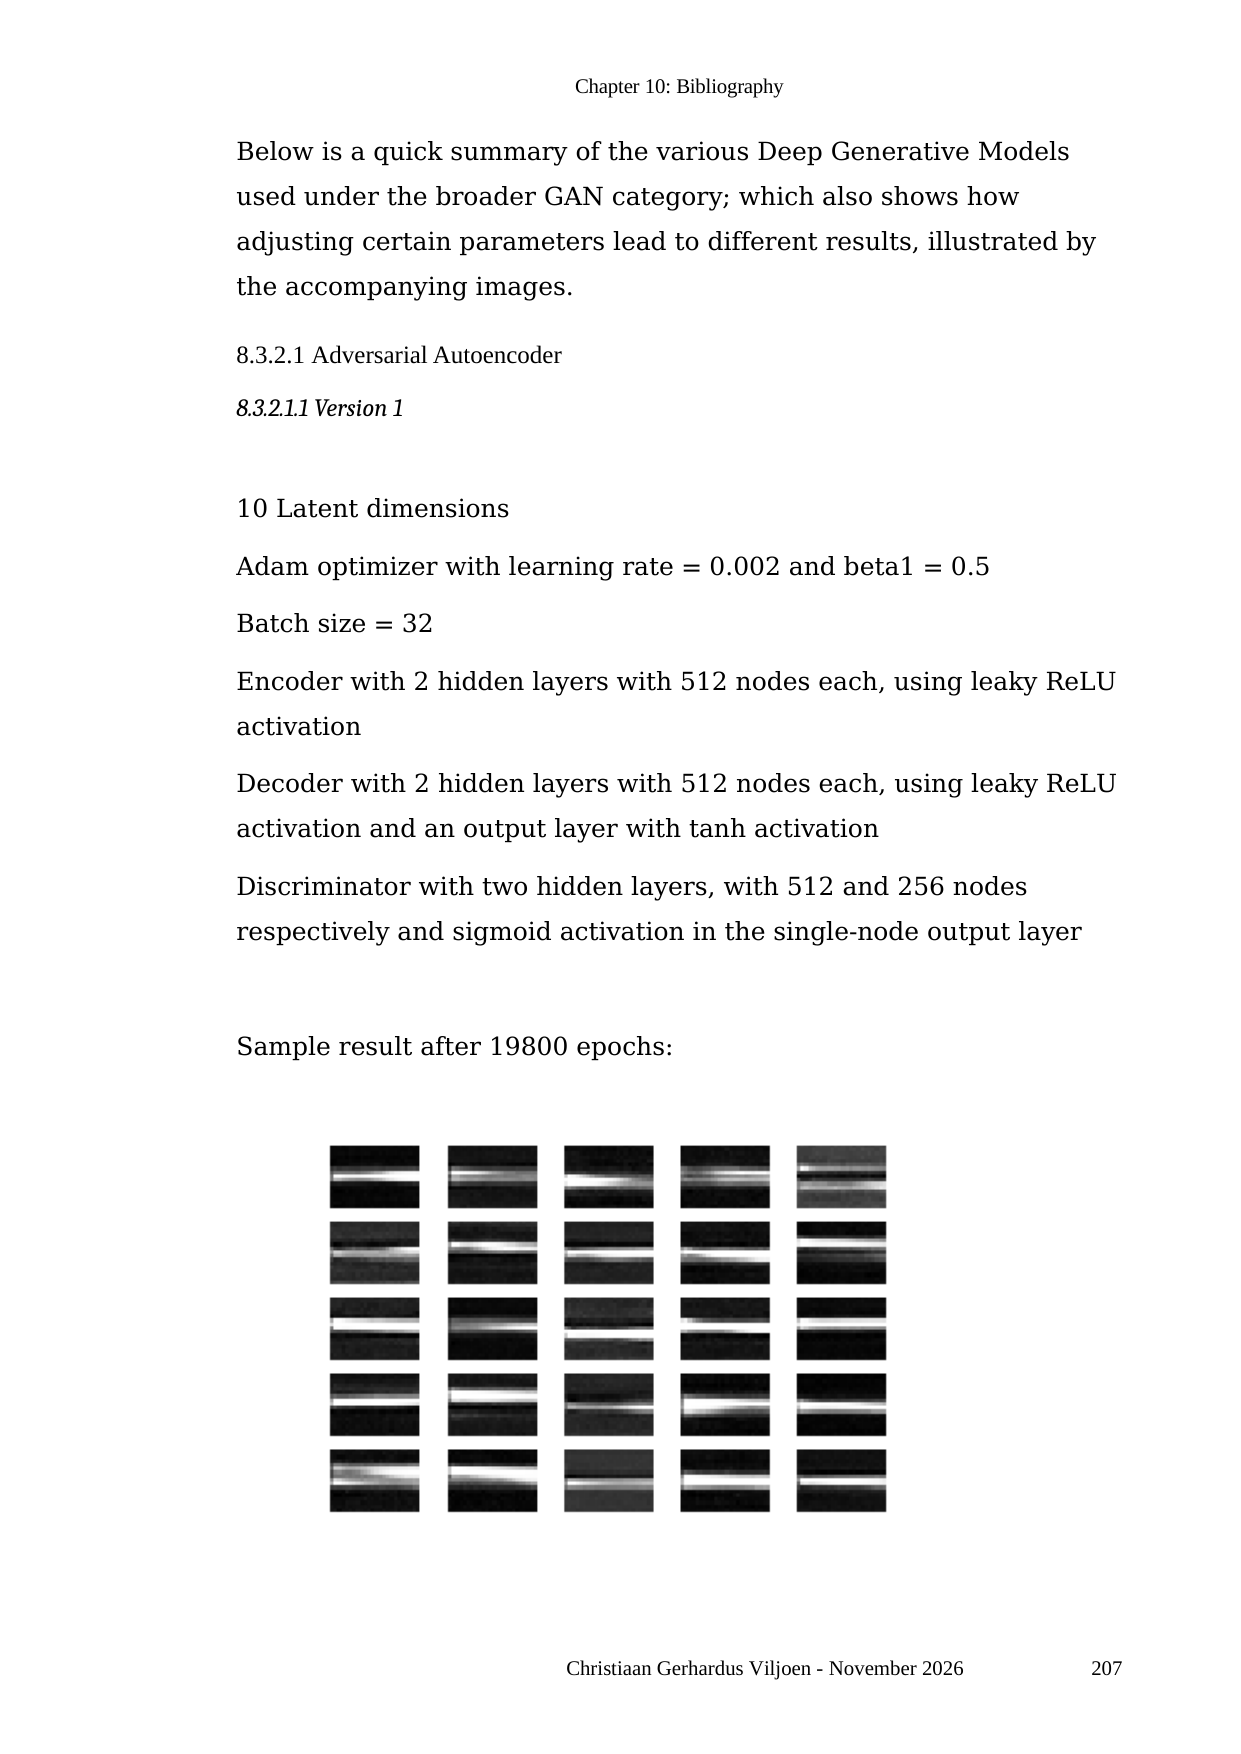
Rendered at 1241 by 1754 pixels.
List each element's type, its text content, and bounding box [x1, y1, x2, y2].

text Discriminator with two hidden layers, with 512 and 256 nodes respectively and sigmoid activation in the single-node output layer [236, 870, 1122, 945]
text 10 Latent dimensions [236, 493, 1122, 523]
subtitle Version 1 [236, 394, 1122, 423]
picture [236, 1087, 964, 1573]
text Below is a quick summary of the various Deep Generative Models used under the broader GAN category; which also shows how adjusting certain parameters lead to different results, illustrated by the accompanying images. [236, 135, 1122, 300]
text Sample result after 19800 epochs: [236, 1030, 1122, 1060]
subtitle Adversarial Autoencoder [236, 340, 1122, 369]
text Encoder with 2 hidden layers with 512 nodes each, using leaky ReLU activation [236, 665, 1122, 740]
text Batch size = 32 [236, 608, 1122, 638]
text Decoder with 2 hidden layers with 512 nodes each, using leaky ReLU activation and an output layer with tanh activation [236, 768, 1122, 843]
text Adam optimizer with learning rate = 0.002 and beta1 = 0.5 [236, 550, 1122, 580]
